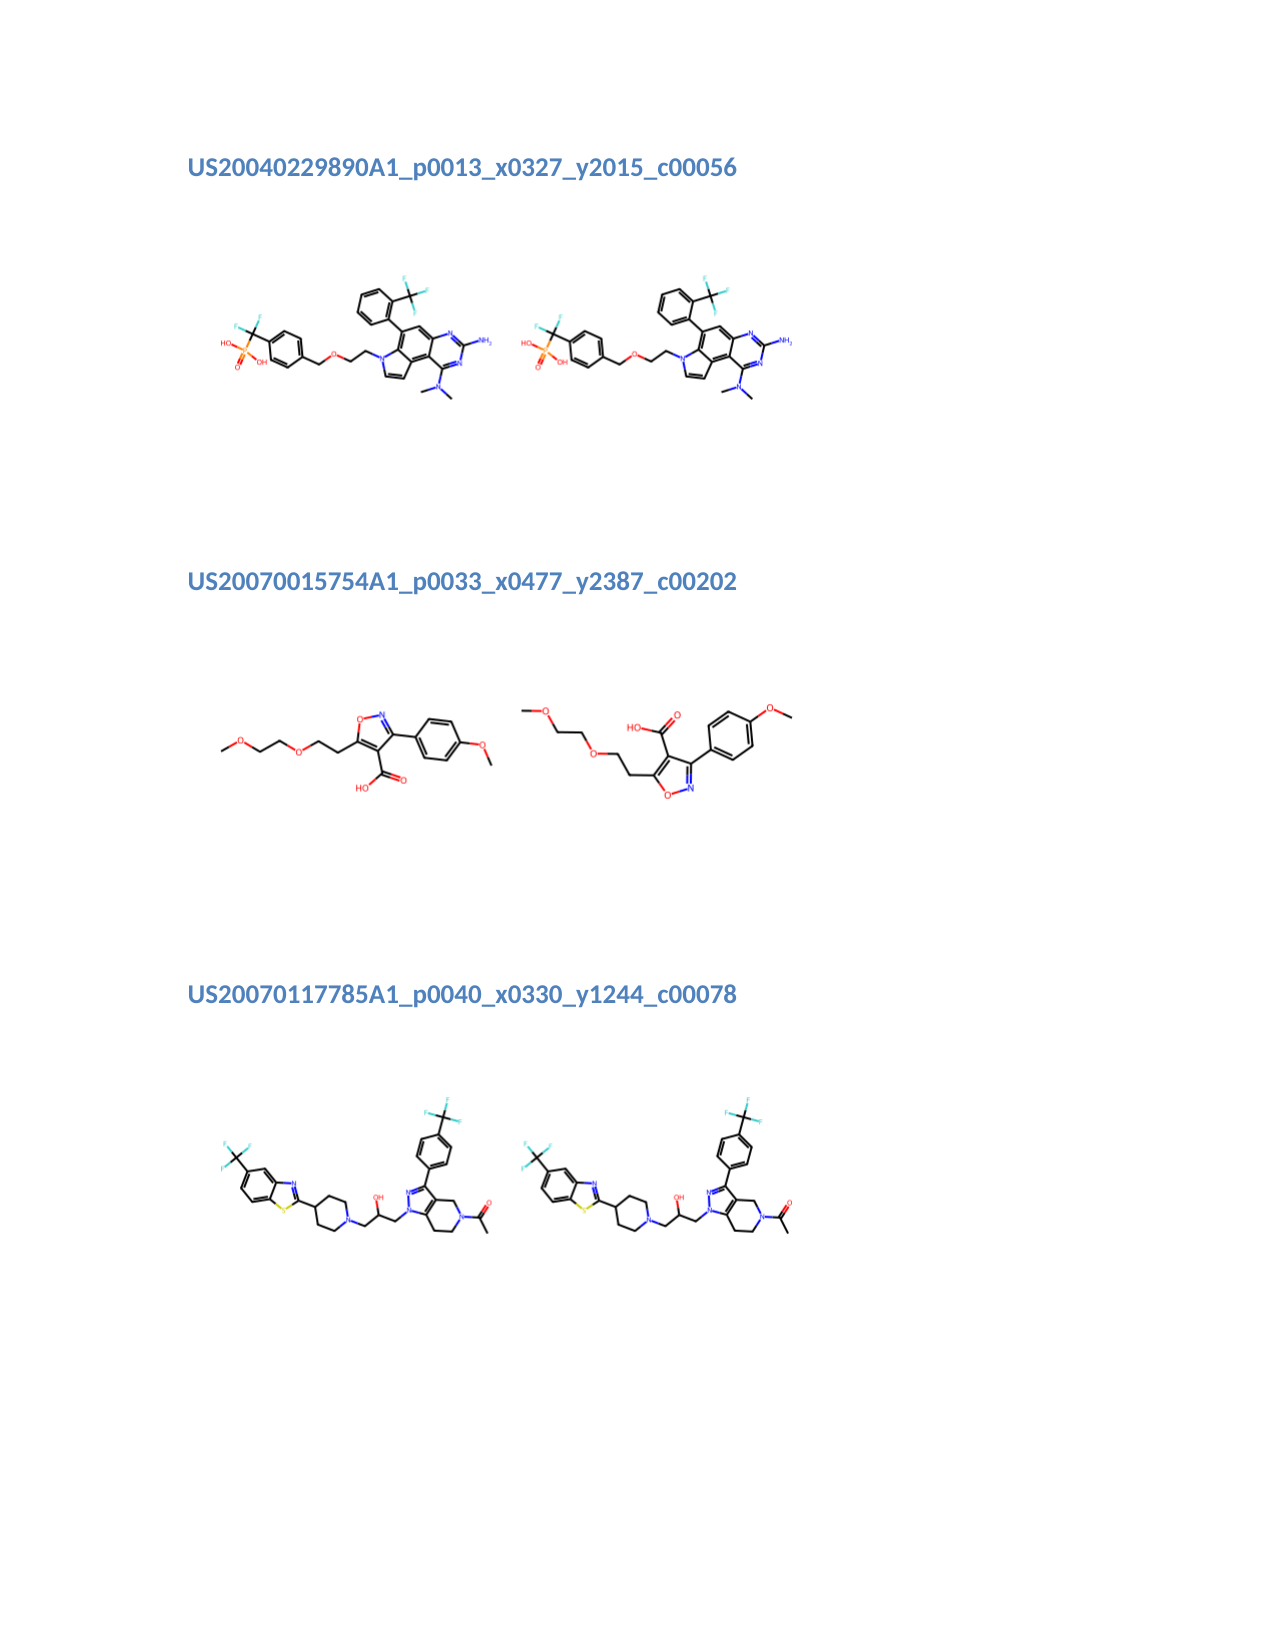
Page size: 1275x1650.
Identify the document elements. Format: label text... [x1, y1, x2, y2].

subtitle US20070015754A1_p0033_x0477_y2387_c00202 [187, 564, 1087, 597]
subtitle US20040229890A1_p0013_x0327_y2015_c00056 [187, 150, 1087, 183]
picture [206, 601, 807, 902]
picture [206, 1015, 807, 1316]
picture [206, 187, 807, 488]
subtitle US20070117785A1_p0040_x0330_y1244_c00078 [187, 977, 1087, 1010]
